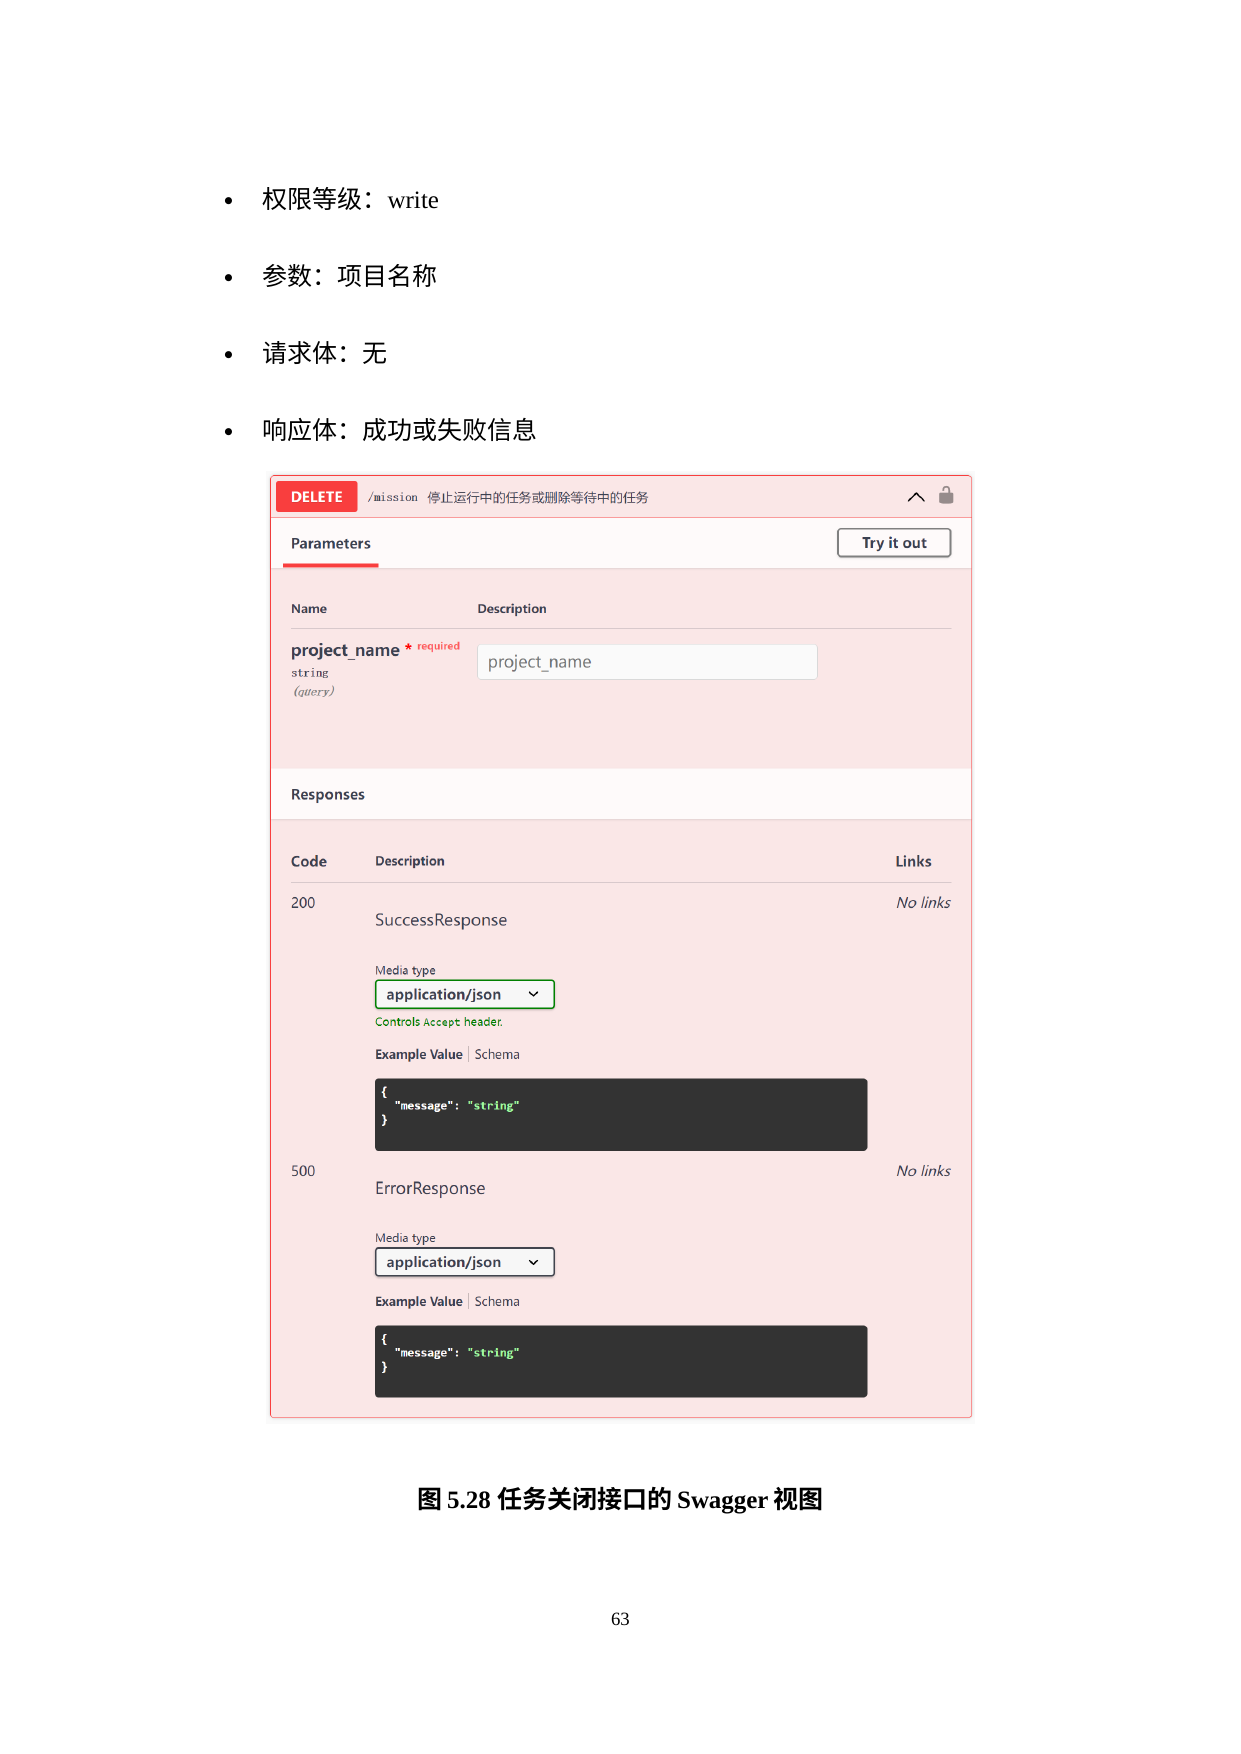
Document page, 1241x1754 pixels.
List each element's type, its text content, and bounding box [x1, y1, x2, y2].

list 参数：项目名称 [225, 241, 1053, 309]
picture [266, 471, 975, 1424]
list 权限等级：write [225, 164, 1053, 232]
text 图5.28 任务关闭接口的Swagger视图 [187, 1464, 1053, 1532]
list 响应体：成功或失败信息 [225, 395, 1053, 463]
list 请求体：无 [225, 318, 1053, 386]
